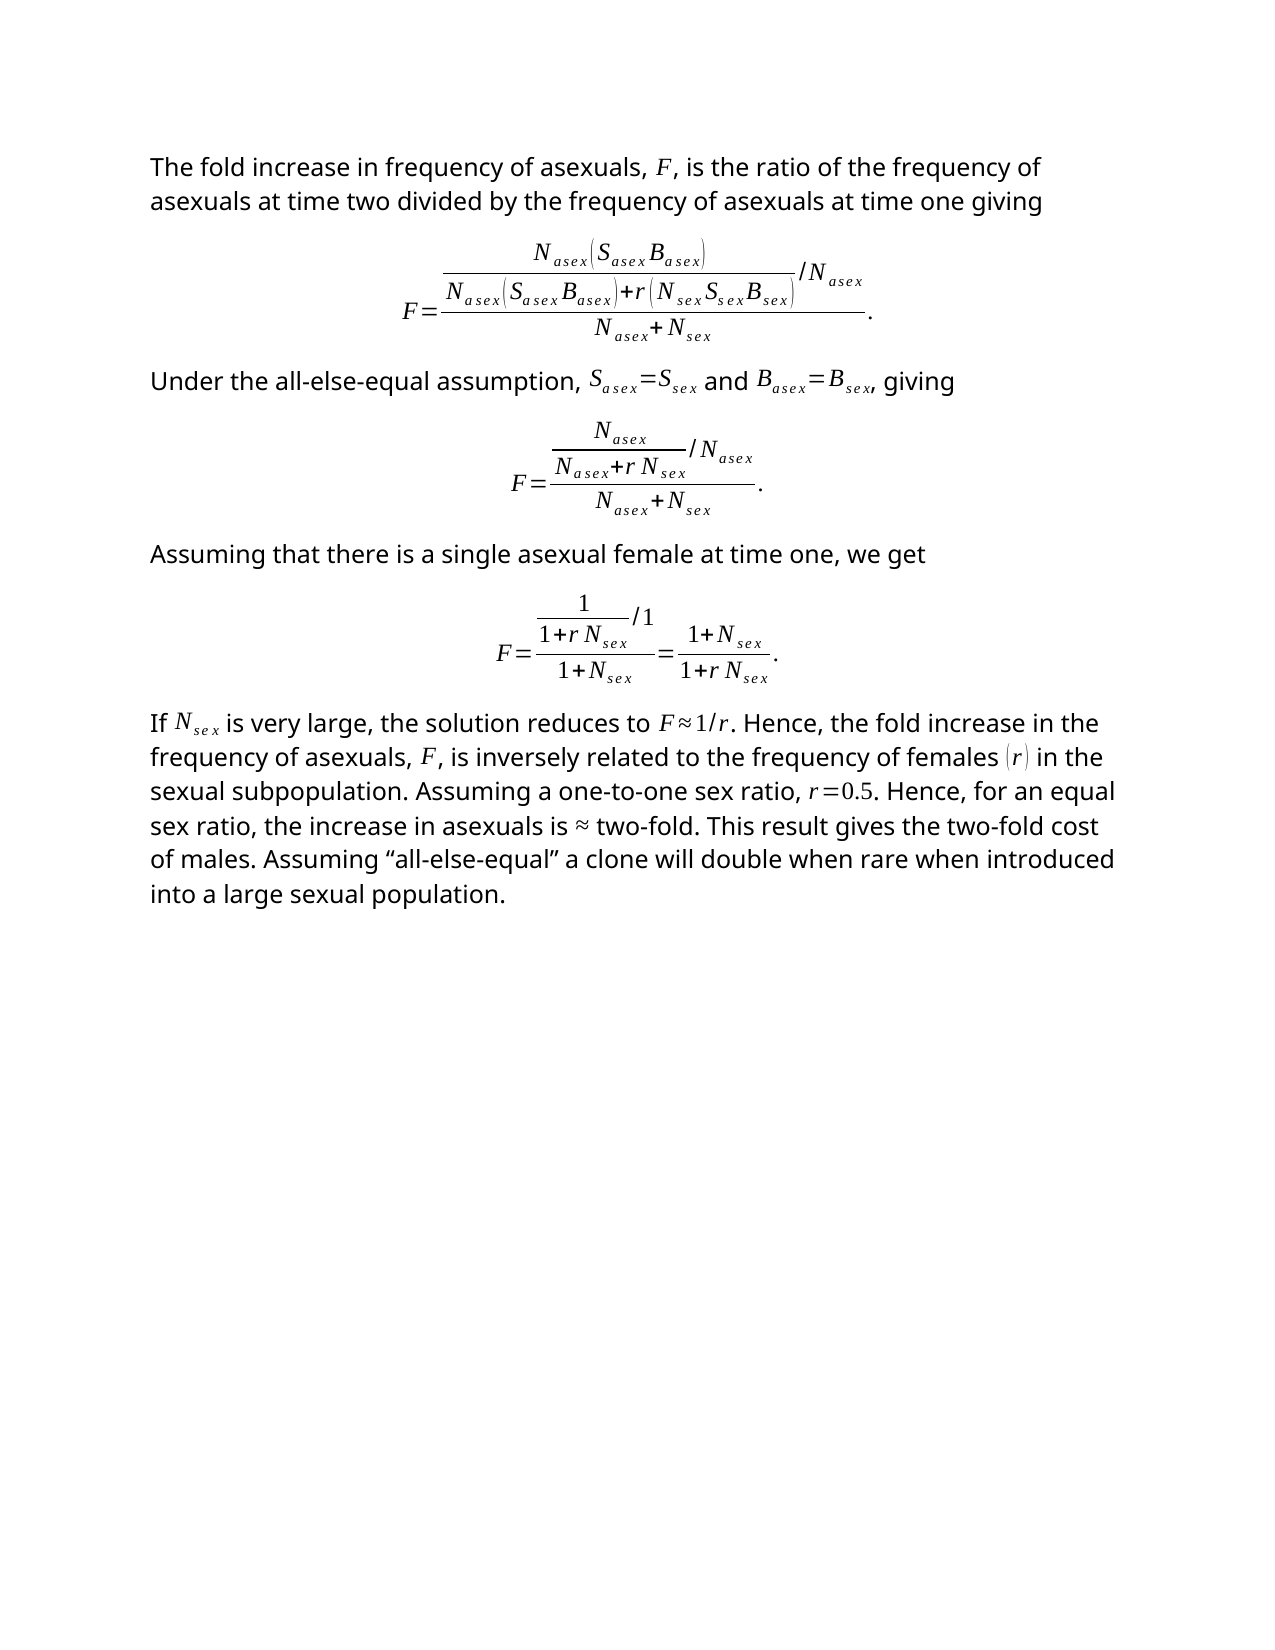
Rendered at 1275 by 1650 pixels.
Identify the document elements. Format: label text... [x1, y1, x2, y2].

text If is very large, the solution reduces to . Hence, the fold increase in the frequency of asexuals, , is inversely related to the frequency of females in the sexual subpopulation. Assuming a one-to-one sex ratio, . Hence, for an equal sex ratio, the increase in asexuals is two-fold. This result gives the two-fold cost of males. Assuming “all-else-equal” a clone will double when rare when introduced into a large sexual population. [150, 706, 1125, 910]
text Assuming that there is a single asexual female at time one, we get [150, 537, 1125, 571]
text Under the all-else-equal assumption, and , giving [150, 364, 1125, 398]
text The fold increase in frequency of asexuals, , is the ratio of the frequency of asexuals at time two divided by the frequency of asexuals at time one giving [150, 150, 1125, 218]
